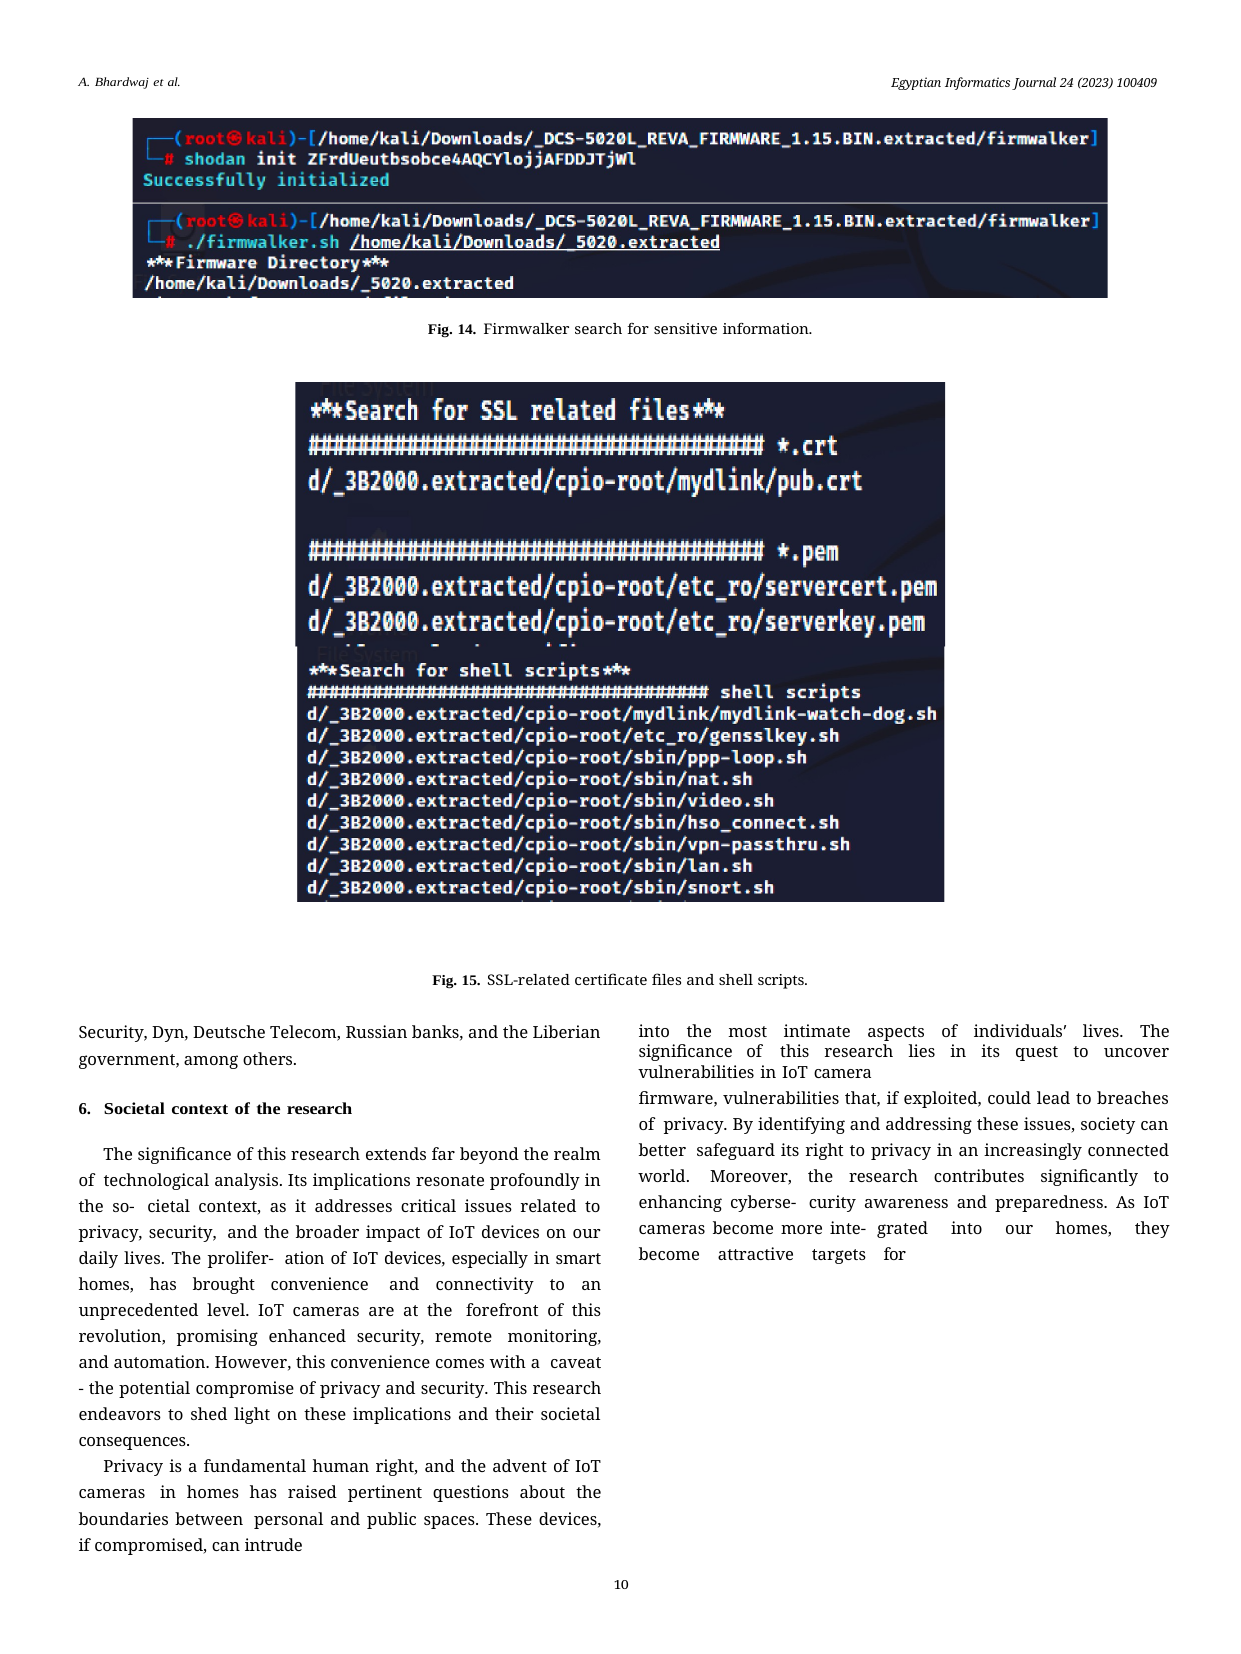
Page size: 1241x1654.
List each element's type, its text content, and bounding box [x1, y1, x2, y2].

text Fig. 15. SSL-related certificate files and shell scripts. [67, 969, 1173, 989]
picture [295, 382, 946, 902]
text Security, Dyn, Deutsche Telecom, Russian banks, and the Liberian government, among others. [78, 1021, 601, 1070]
text firmware, vulnerabilities that, if exploited, could lead to breaches of privacy. By identifying and addressing these issues, society can better safeguard its right to privacy in an increasingly connected world. Moreover, the research contributes significantly to enhancing cyberse- curity awareness and preparedness. As IoT cameras become more inte- grated into our homes, they become attractive targets for [638, 1086, 1169, 1265]
picture [132, 118, 1108, 298]
text Fig. 14. Firmwalker search for sensitive information. [67, 318, 1173, 338]
text The significance of this research extends far beyond the realm of technological analysis. Its implications resonate profoundly in the so- cietal context, as it addresses critical issues related to privacy, security, and the broader impact of IoT devices on our daily lives. The prolifer- ation of IoT devices, especially in smart homes, has brought convenience and connectivity to an unprecedented level. IoT cameras are at the forefront of this revolution, promising enhanced security, remote monitoring, and automation. However, this convenience comes with a caveat - the potential compromise of privacy and security. This research endeavors to shed light on these implications and their societal consequences. [78, 1142, 601, 1451]
text into the most intimate aspects of individuals’ lives. The significance of this research lies in its quest to uncover vulnerabilities in IoT camera [638, 1021, 1169, 1084]
subtitle Societal context of the research [78, 1098, 605, 1118]
text Privacy is a fundamental human right, and the advent of IoT cameras in homes has raised pertinent questions about the boundaries between personal and public spaces. These devices, if compromised, can intrude [78, 1455, 601, 1556]
